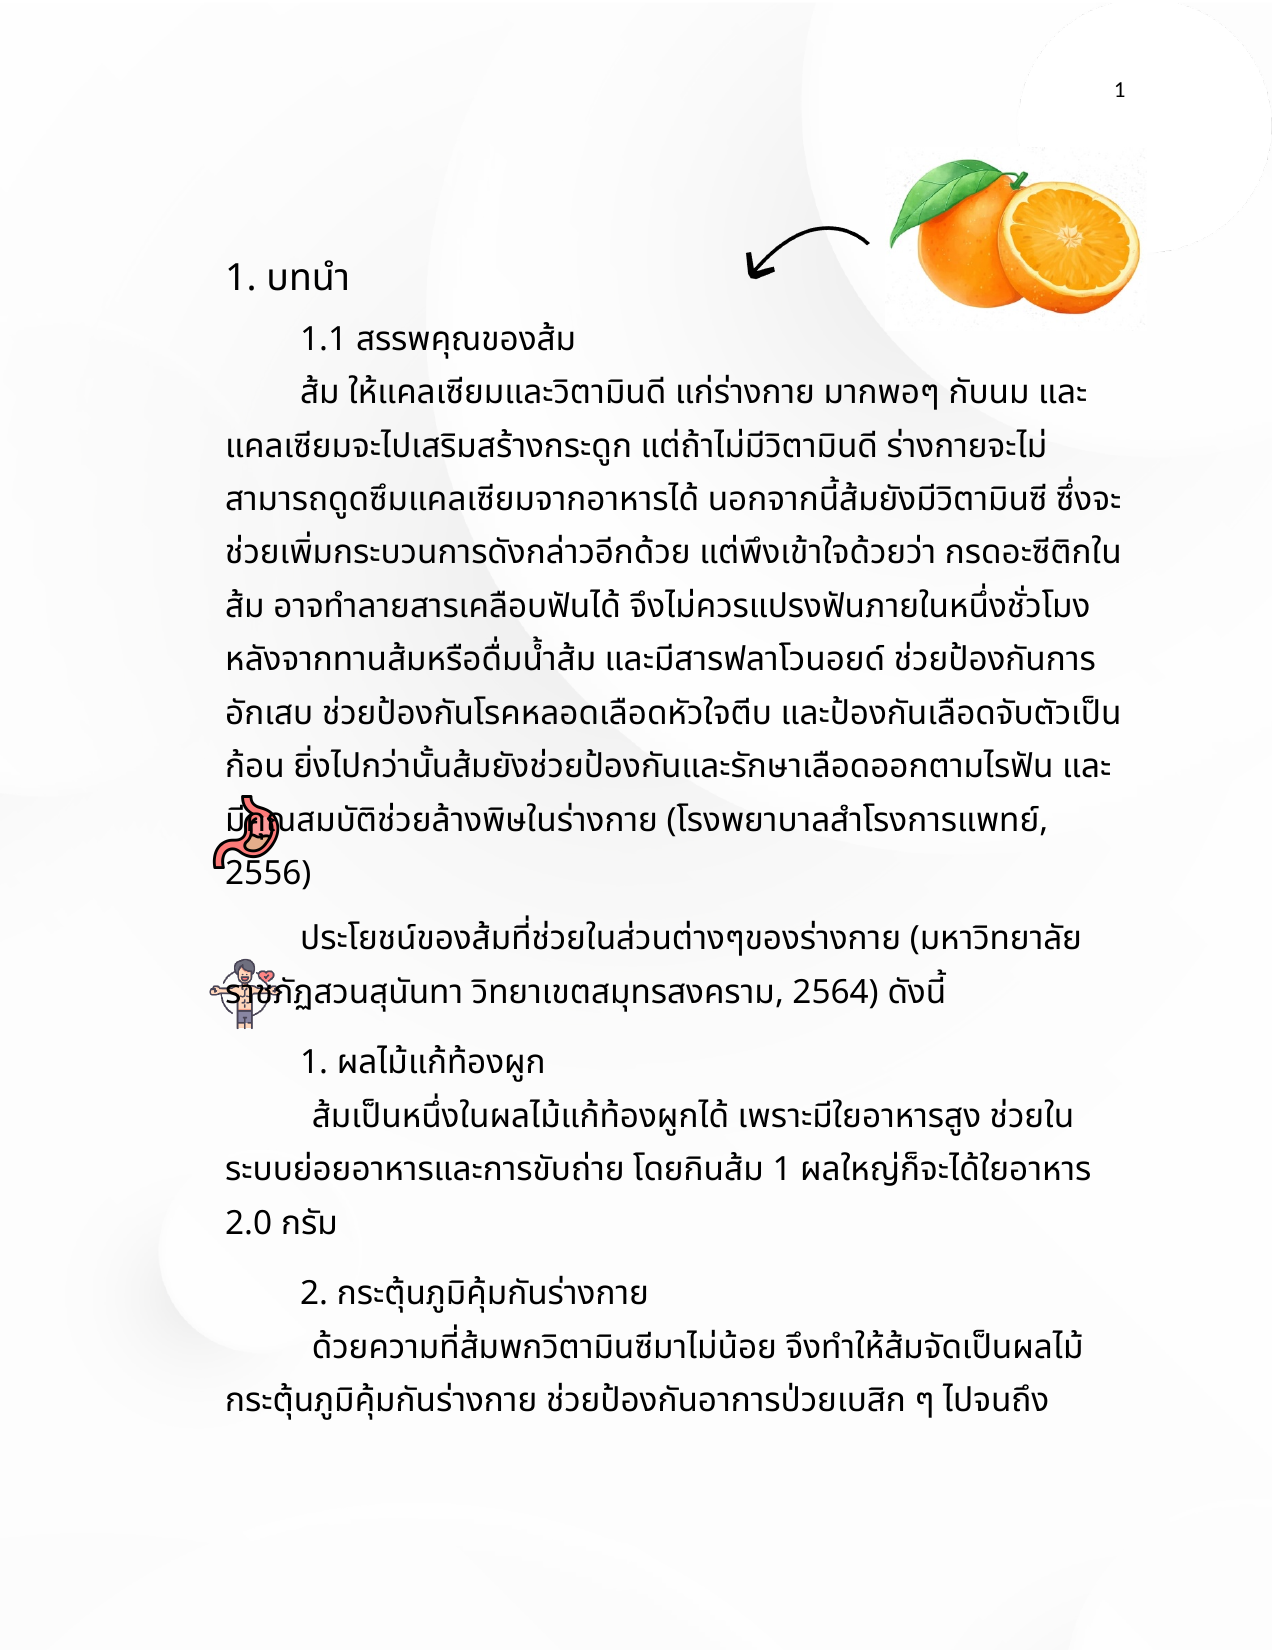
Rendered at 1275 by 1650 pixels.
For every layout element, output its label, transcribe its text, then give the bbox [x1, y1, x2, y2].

picture [0, 5, 1272, 1650]
text ส้ม ให้แคลเซียมและวิตามินดี แก่ร่างกาย มากพอๆ กับนม และแคลเซียมจะไปเสริมสร้างกระดูก แต่ถ้าไม่มีวิตามินดี ร่างกายจะไม่สามารถดูดซึมแคลเซียมจากอาหารได้ นอกจากนี้ส้มยังมีวิตามินซี ซึ่งจะช่วยเพิ่มกระบวนการดังกล่าวอีกด้วย แต่พึงเข้าใจด้วยว่า กรดอะซีติกในส้ม อาจทำลายสารเคลือบฟันได้ จึงไม่ควรแปรงฟันภายในหนึ่งชั่วโมงหลังจากทานส้มหรือดื่มน้ำส้ม และมีสารฟลาโวนอยด์ ช่วยป้องกันการอักเสบ ช่วยป้องกันโรคหลอดเลือดหัวใจตีบ และป้องกันเลือดจับตัวเป็นก้อน ยิ่งไปกว่านั้นส้มยังช่วยป้องกันและรักษาเลือดออกตามไรฟัน และมีคุณสมบัติช่วยล้างพิษในร่างกาย (โรงพยาบาลสำโรงการแพทย์, 2556) [225, 368, 1125, 894]
text 1. ผลไม้แก้ท้องผูก ส้มเป็นหนึ่งในผลไม้แก้ท้องผูกได้ เพราะมีใยอาหารสูง ช่วยในระบบย่อยอาหารและการขับถ่าย โดยกินส้ม 1 ผลใหญ่ก็จะได้ใยอาหาร 2.0 กรัม [225, 1038, 1125, 1249]
subtitle 1.1 สรรพคุณของส้ม [225, 314, 1125, 365]
subtitle 1. บทนำ [225, 250, 1125, 307]
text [225, 1269, 1125, 1427]
text ประโยชน์ของส้มที่ช่วยในส่วนต่างๆของร่างกาย (มหาวิทยาลัยราชภัฏสวนสุนันทา วิทยาเขตสมุทรสงคราม, 2564) ดังนี้ [225, 914, 1125, 1018]
